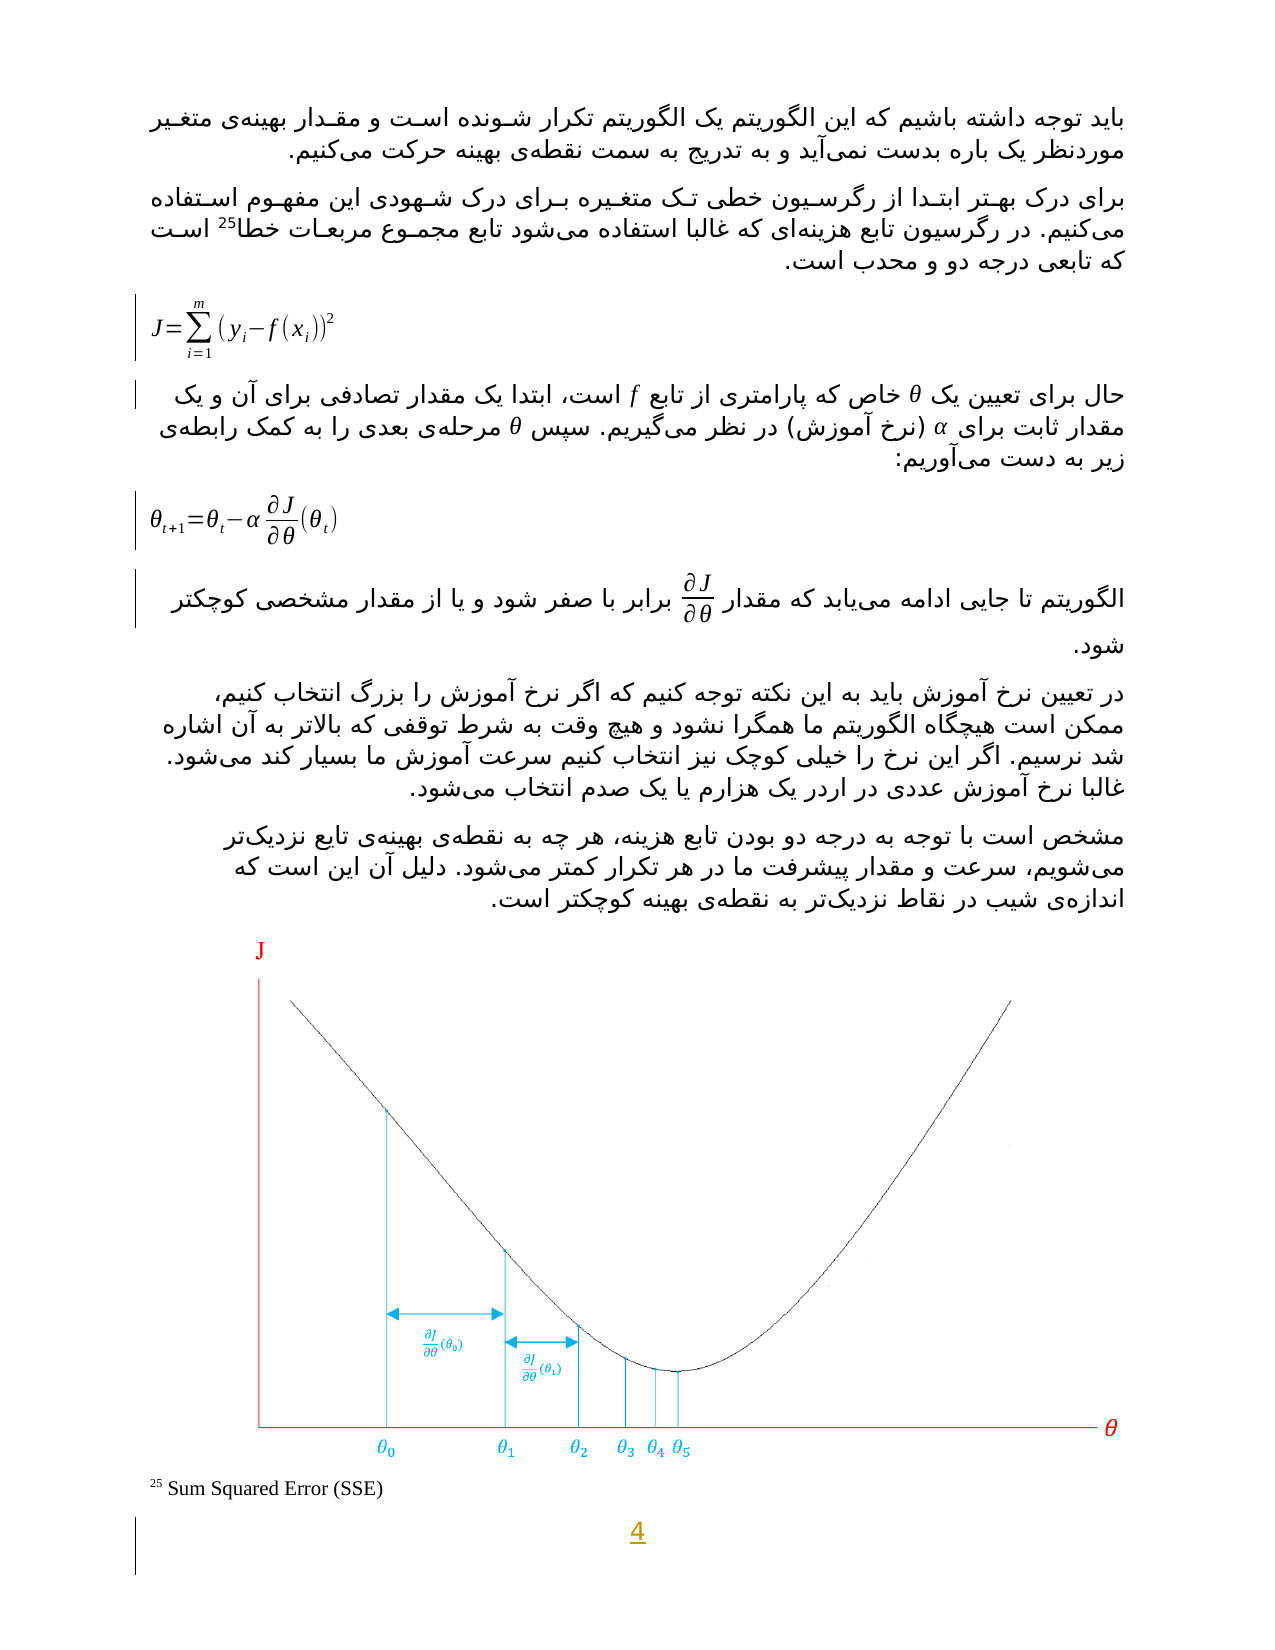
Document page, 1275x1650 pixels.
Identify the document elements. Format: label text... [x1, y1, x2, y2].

text مشخص است با توجه به درجه دو بودن تابع هزینه، هر چه به نقطه‌ی بهینه‌ی تایع نزدیک‌تر می‌شویم، سرعت و مقدار پیشرفت ما در هر تکرار کمتر می‌شود. دلیل آن این است که اندازه‌ی شیب در نقاط نزدیک‌تر به نقطه‌ی بهینه کوچکتر است. [150, 821, 1125, 913]
text در تعیین نرخ آموزش باید به این نکته توجه کنیم که اگر نرخ آموزش را بزرگ انتخاب کنیم، ممکن است هیچگاه الگوریتم ما همگرا نشود و هیچ وقت به شرط توقفی که بالاتر به آن اشاره شد نرسیم. اگر این نرخ را خیلی کوچک نیز انتخاب کنیم سرعت آموزش ما بسیار کند می‌شود. غالبا نرخ آموزش عددی در اردر یک هزارم یا یک صدم انتخاب می‌شود. [150, 679, 1125, 802]
text حال برای تعیین یک خاص که پارامتری از تابع است، ابتدا یک مقدار تصادفی برای آن و یک مقدار ثابت برای (نرخ آموزش) در نظر می‌گیریم. سپس مرحله‌ی بعدی را به کمک رابطه‌ی زیر به دست می‌آوریم: [150, 380, 1125, 472]
picture [250, 932, 1125, 1463]
text برای درک بهتر ابتدا از رگرسیون خطی تک متغیره برای درک شهودی این مفهوم استفاده می‌کنیم. در رگرسیون تابع هزینه‌ای که غالبا استفاده می‌شود تابع مجموع مربعات خطا است که تابعی درجه دو و محدب است. [150, 183, 1125, 275]
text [150, 103, 1125, 164]
text الگوریتم تا جایی ادامه می‌یابد که مقدار برابر با صفر شود و یا از مقدار مشخصی کوچکتر شود. [150, 569, 1125, 660]
